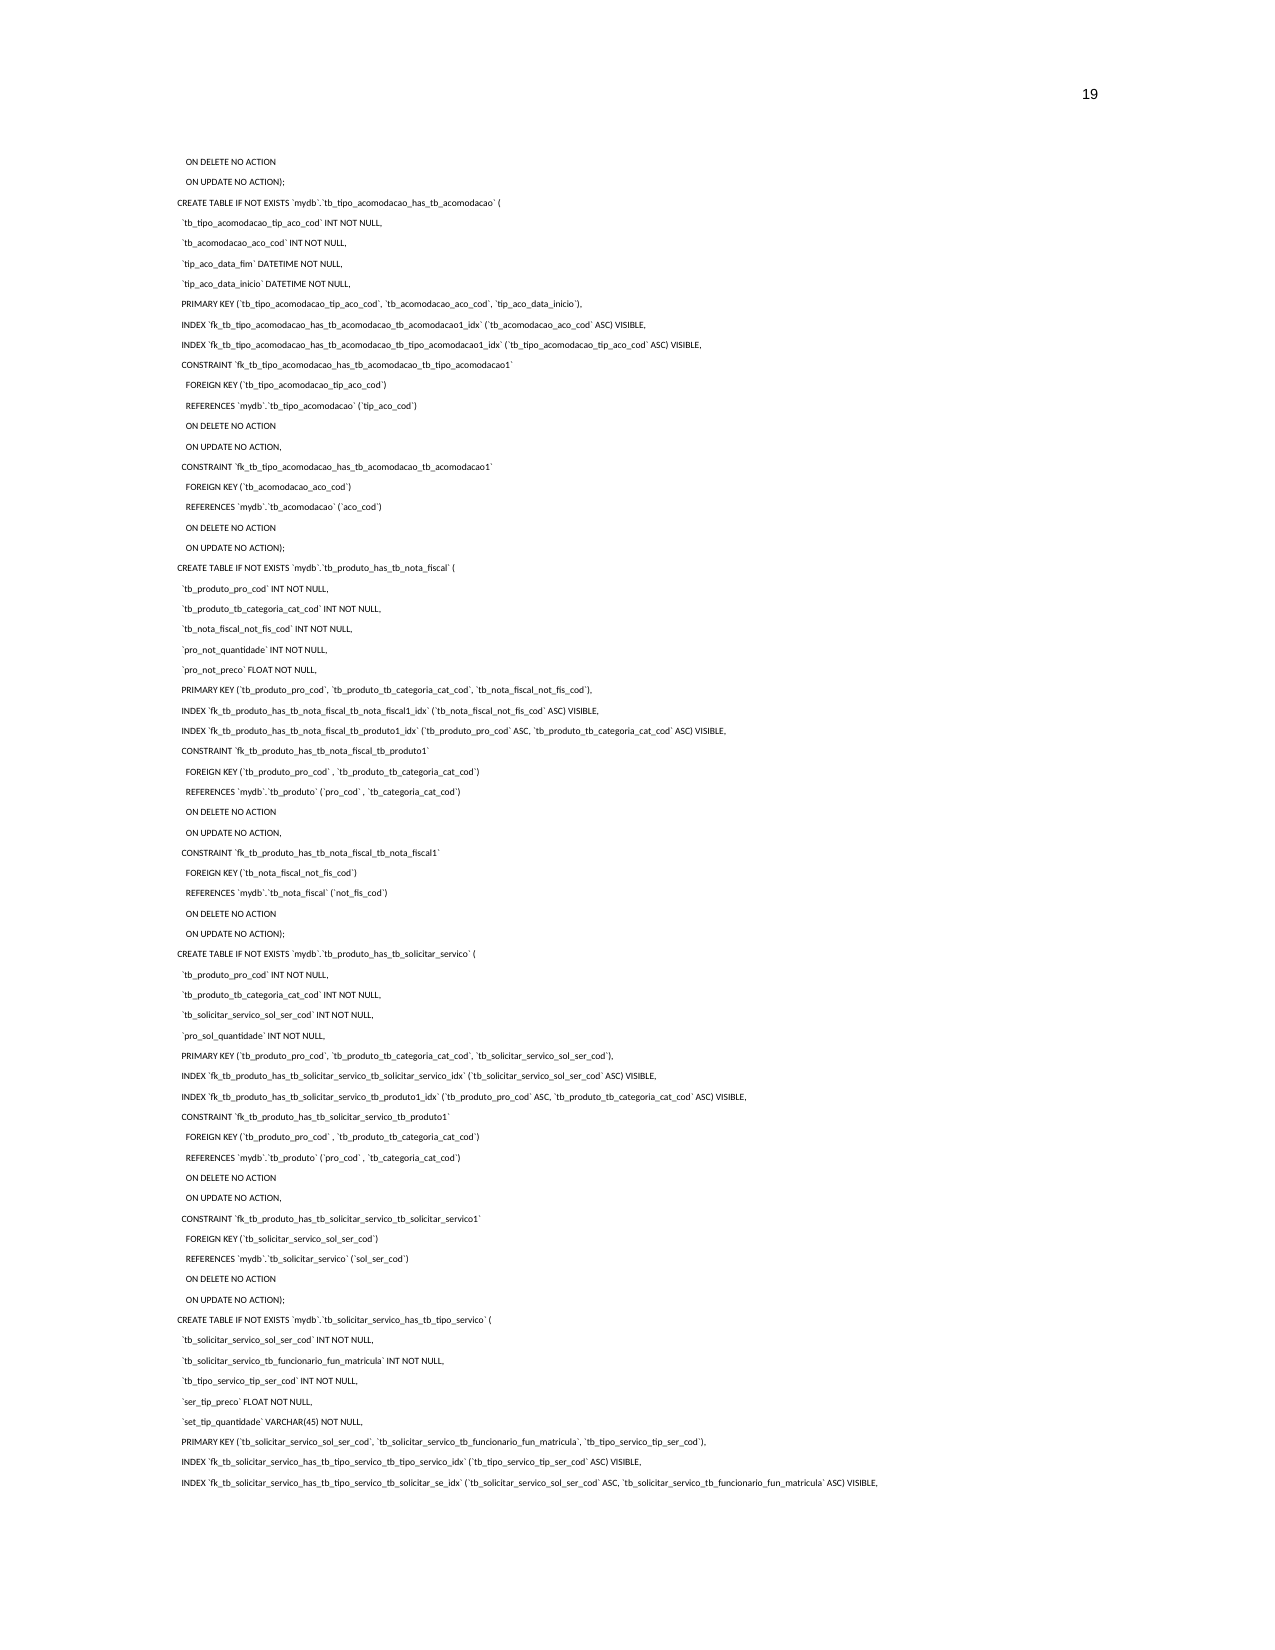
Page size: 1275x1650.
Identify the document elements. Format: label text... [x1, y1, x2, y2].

text INDEX `fk_tb_produto_has_tb_nota_fiscal_tb_nota_fiscal1_idx` (`tb_nota_fiscal_not_fis_cod` ASC) VISIBLE, [177, 696, 1098, 717]
text ON DELETE NO ACTION [177, 1163, 1098, 1184]
text ON DELETE NO ACTION [177, 412, 1098, 432]
text REFERENCES `mydb`.`tb_produto` (`pro_cod` , `tb_categoria_cat_cod`) [177, 777, 1098, 798]
text ON DELETE NO ACTION [177, 1265, 1098, 1285]
text FOREIGN KEY (`tb_tipo_acomodacao_tip_aco_cod`) [177, 371, 1098, 391]
text `tb_produto_pro_cod` INT NOT NULL, [177, 574, 1098, 595]
text `tb_tipo_acomodacao_tip_aco_cod` INT NOT NULL, [177, 209, 1098, 229]
text PRIMARY KEY (`tb_solicitar_servico_sol_ser_cod`, `tb_solicitar_servico_tb_funcionario_fun_matricula`, `tb_tipo_servico_tip_ser_cod`), [177, 1428, 1098, 1448]
text ON UPDATE NO ACTION, [177, 1184, 1098, 1204]
text CONSTRAINT `fk_tb_produto_has_tb_nota_fiscal_tb_produto1` [177, 737, 1098, 757]
text ON UPDATE NO ACTION, [177, 432, 1098, 452]
text `tip_aco_data_fim` DATETIME NOT NULL, [177, 249, 1098, 269]
text `tb_produto_pro_cod` INT NOT NULL, [177, 960, 1098, 981]
text INDEX `fk_tb_produto_has_tb_solicitar_servico_tb_produto1_idx` (`tb_produto_pro_cod` ASC, `tb_produto_tb_categoria_cat_cod` ASC) VISIBLE, [177, 1082, 1098, 1103]
text CONSTRAINT `fk_tb_tipo_acomodacao_has_tb_acomodacao_tb_acomodacao1` [177, 452, 1098, 473]
text CONSTRAINT `fk_tb_tipo_acomodacao_has_tb_acomodacao_tb_tipo_acomodacao1` [177, 351, 1098, 371]
text `tb_solicitar_servico_sol_ser_cod` INT NOT NULL, [177, 1001, 1098, 1021]
text `tb_solicitar_servico_tb_funcionario_fun_matricula` INT NOT NULL, [177, 1346, 1098, 1367]
text INDEX `fk_tb_tipo_acomodacao_has_tb_acomodacao_tb_acomodacao1_idx` (`tb_acomodacao_aco_cod` ASC) VISIBLE, [177, 310, 1098, 331]
text PRIMARY KEY (`tb_produto_pro_cod`, `tb_produto_tb_categoria_cat_cod`, `tb_solicitar_servico_sol_ser_cod`), [177, 1042, 1098, 1062]
text REFERENCES `mydb`.`tb_produto` (`pro_cod` , `tb_categoria_cat_cod`) [177, 1143, 1098, 1163]
text `tb_solicitar_servico_sol_ser_cod` INT NOT NULL, [177, 1326, 1098, 1346]
text REFERENCES `mydb`.`tb_nota_fiscal` (`not_fis_cod`) [177, 879, 1098, 899]
text `set_tip_quantidade` VARCHAR(45) NOT NULL, [177, 1407, 1098, 1428]
text CONSTRAINT `fk_tb_produto_has_tb_solicitar_servico_tb_solicitar_servico1` [177, 1204, 1098, 1224]
text ON UPDATE NO ACTION, [177, 818, 1098, 838]
text `pro_sol_quantidade` INT NOT NULL, [177, 1021, 1098, 1042]
text `ser_tip_preco` FLOAT NOT NULL, [177, 1387, 1098, 1407]
text REFERENCES `mydb`.`tb_acomodacao` (`aco_cod`) [177, 493, 1098, 513]
text `tb_acomodacao_aco_cod` INT NOT NULL, [177, 229, 1098, 249]
text `tip_aco_data_inicio` DATETIME NOT NULL, [177, 269, 1098, 290]
text ON UPDATE NO ACTION); [177, 534, 1098, 554]
text ON UPDATE NO ACTION); [177, 920, 1098, 940]
text FOREIGN KEY (`tb_produto_pro_cod` , `tb_produto_tb_categoria_cat_cod`) [177, 757, 1098, 777]
text INDEX `fk_tb_tipo_acomodacao_has_tb_acomodacao_tb_tipo_acomodacao1_idx` (`tb_tipo_acomodacao_tip_aco_cod` ASC) VISIBLE, [177, 331, 1098, 351]
text ON DELETE NO ACTION [177, 148, 1098, 168]
text `pro_not_preco` FLOAT NOT NULL, [177, 656, 1098, 676]
text INDEX `fk_tb_produto_has_tb_nota_fiscal_tb_produto1_idx` (`tb_produto_pro_cod` ASC, `tb_produto_tb_categoria_cat_cod` ASC) VISIBLE, [177, 717, 1098, 737]
text PRIMARY KEY (`tb_tipo_acomodacao_tip_aco_cod`, `tb_acomodacao_aco_cod`, `tip_aco_data_inicio`), [177, 290, 1098, 310]
text ON UPDATE NO ACTION); [177, 168, 1098, 188]
text CREATE TABLE IF NOT EXISTS `mydb`.`tb_produto_has_tb_solicitar_servico` ( [177, 940, 1098, 960]
text INDEX `fk_tb_produto_has_tb_solicitar_servico_tb_solicitar_servico_idx` (`tb_solicitar_servico_sol_ser_cod` ASC) VISIBLE, [177, 1062, 1098, 1082]
text CREATE TABLE IF NOT EXISTS `mydb`.`tb_solicitar_servico_has_tb_tipo_servico` ( [177, 1306, 1098, 1326]
text FOREIGN KEY (`tb_nota_fiscal_not_fis_cod`) [177, 859, 1098, 879]
text FOREIGN KEY (`tb_solicitar_servico_sol_ser_cod`) [177, 1224, 1098, 1245]
text INDEX `fk_tb_solicitar_servico_has_tb_tipo_servico_tb_solicitar_se_idx` (`tb_solicitar_servico_sol_ser_cod` ASC, `tb_solicitar_servico_tb_funcionario_fun_matricula` ASC) VISIBLE, [177, 1468, 1098, 1489]
text FOREIGN KEY (`tb_produto_pro_cod` , `tb_produto_tb_categoria_cat_cod`) [177, 1123, 1098, 1143]
text CONSTRAINT `fk_tb_produto_has_tb_solicitar_servico_tb_produto1` [177, 1103, 1098, 1123]
text ON DELETE NO ACTION [177, 513, 1098, 534]
text CONSTRAINT `fk_tb_produto_has_tb_nota_fiscal_tb_nota_fiscal1` [177, 838, 1098, 859]
text PRIMARY KEY (`tb_produto_pro_cod`, `tb_produto_tb_categoria_cat_cod`, `tb_nota_fiscal_not_fis_cod`), [177, 676, 1098, 696]
text CREATE TABLE IF NOT EXISTS `mydb`.`tb_produto_has_tb_nota_fiscal` ( [177, 554, 1098, 574]
text CREATE TABLE IF NOT EXISTS `mydb`.`tb_tipo_acomodacao_has_tb_acomodacao` ( [177, 188, 1098, 209]
text `tb_produto_tb_categoria_cat_cod` INT NOT NULL, [177, 981, 1098, 1001]
text `tb_produto_tb_categoria_cat_cod` INT NOT NULL, [177, 595, 1098, 615]
text ON DELETE NO ACTION [177, 798, 1098, 818]
text REFERENCES `mydb`.`tb_tipo_acomodacao` (`tip_aco_cod`) [177, 391, 1098, 412]
text `tb_nota_fiscal_not_fis_cod` INT NOT NULL, [177, 615, 1098, 635]
text `tb_tipo_servico_tip_ser_cod` INT NOT NULL, [177, 1367, 1098, 1387]
text REFERENCES `mydb`.`tb_solicitar_servico` (`sol_ser_cod`) [177, 1245, 1098, 1265]
text ON DELETE NO ACTION [177, 899, 1098, 920]
text FOREIGN KEY (`tb_acomodacao_aco_cod`) [177, 473, 1098, 493]
text `pro_not_quantidade` INT NOT NULL, [177, 635, 1098, 656]
text INDEX `fk_tb_solicitar_servico_has_tb_tipo_servico_tb_tipo_servico_idx` (`tb_tipo_servico_tip_ser_cod` ASC) VISIBLE, [177, 1448, 1098, 1468]
text ON UPDATE NO ACTION); [177, 1285, 1098, 1306]
